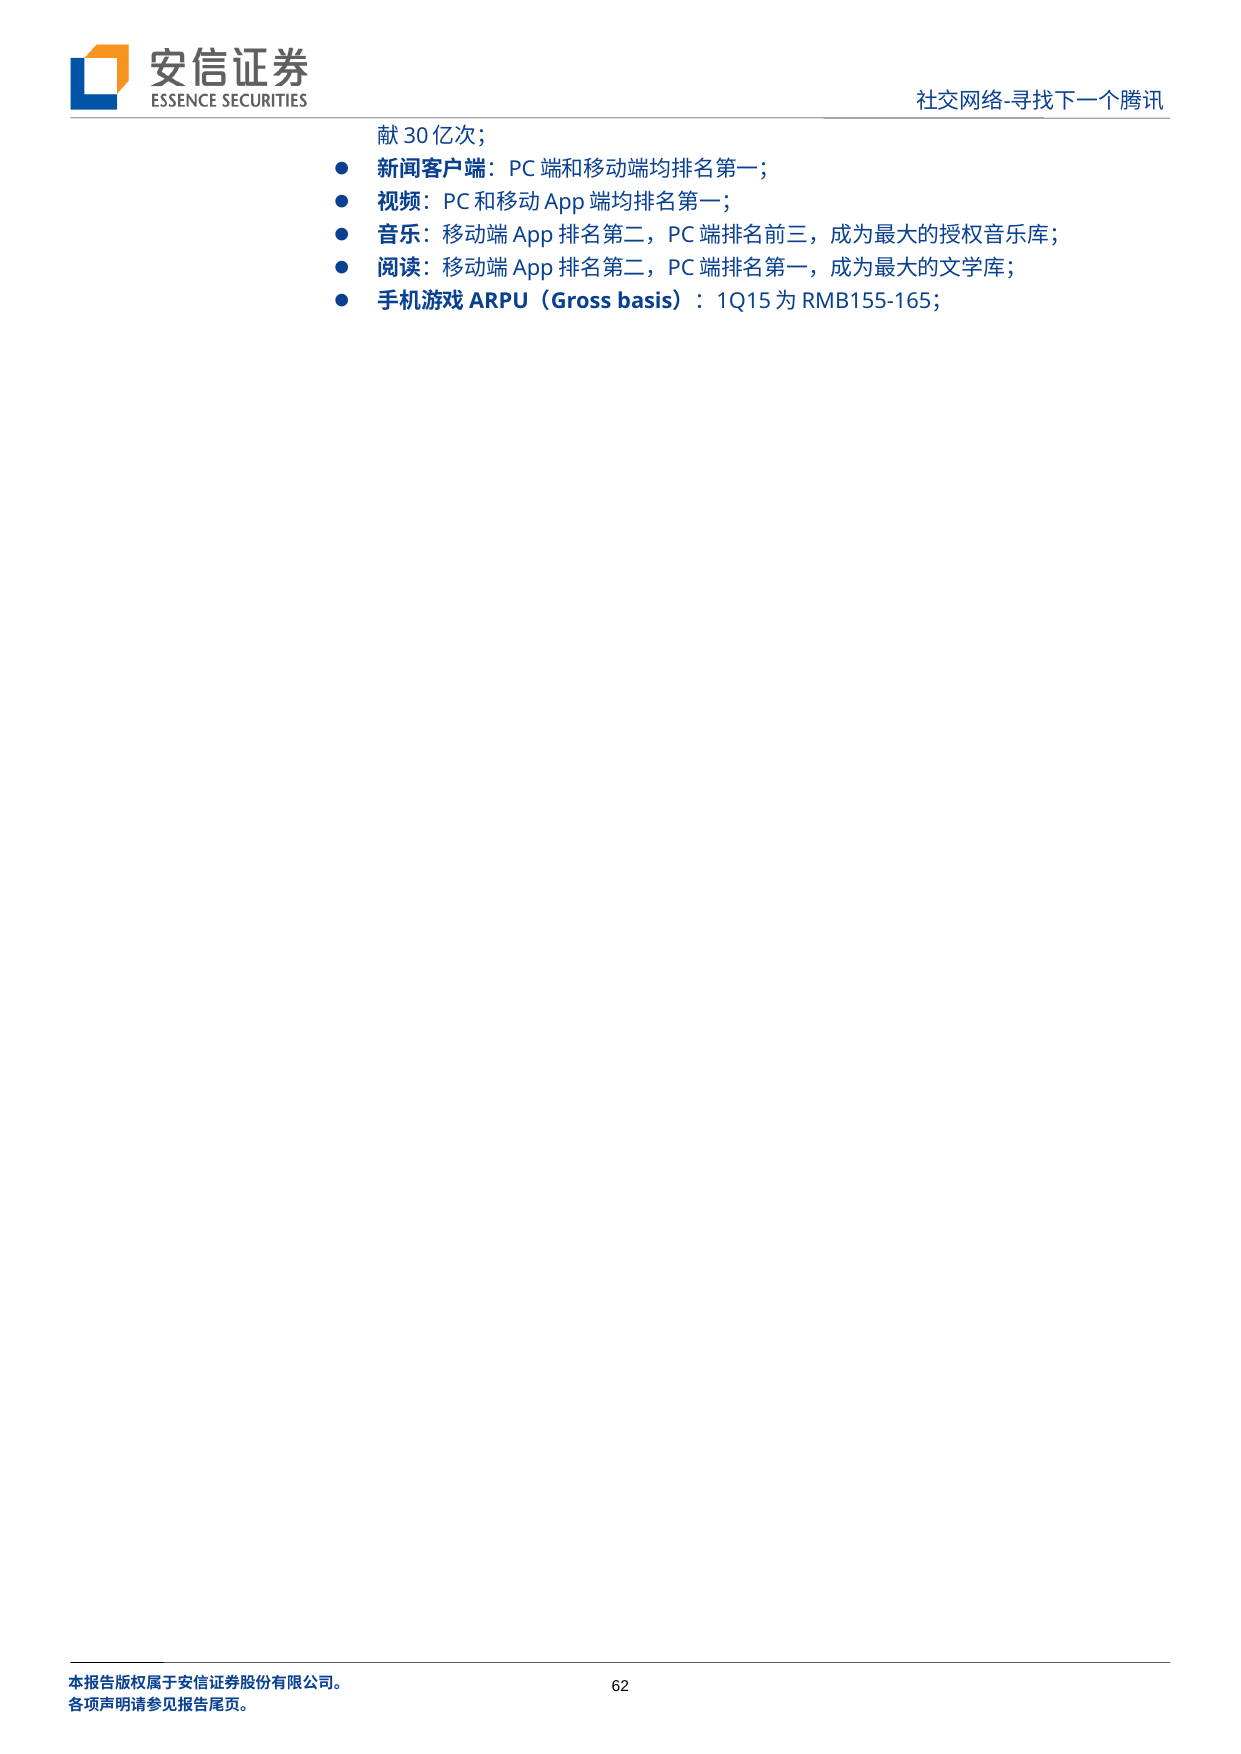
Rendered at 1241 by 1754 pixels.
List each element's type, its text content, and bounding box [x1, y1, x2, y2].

list 音乐：移动端App排名第二，PC端排名前三，成为最大的授权音乐库； [333, 217, 1169, 249]
list 阅读：移动端App排名第二，PC端排名第一，成为最大的文学库； [333, 250, 1169, 282]
list 手机游戏ARPU（Gross basis）：1Q15为RMB155-165； [333, 283, 1169, 315]
list 新闻客户端：PC端和移动端均排名第一； [333, 151, 1169, 183]
picture [70, 44, 308, 110]
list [333, 118, 1169, 150]
list 视频：PC和移动App端均排名第一； [333, 184, 1169, 216]
